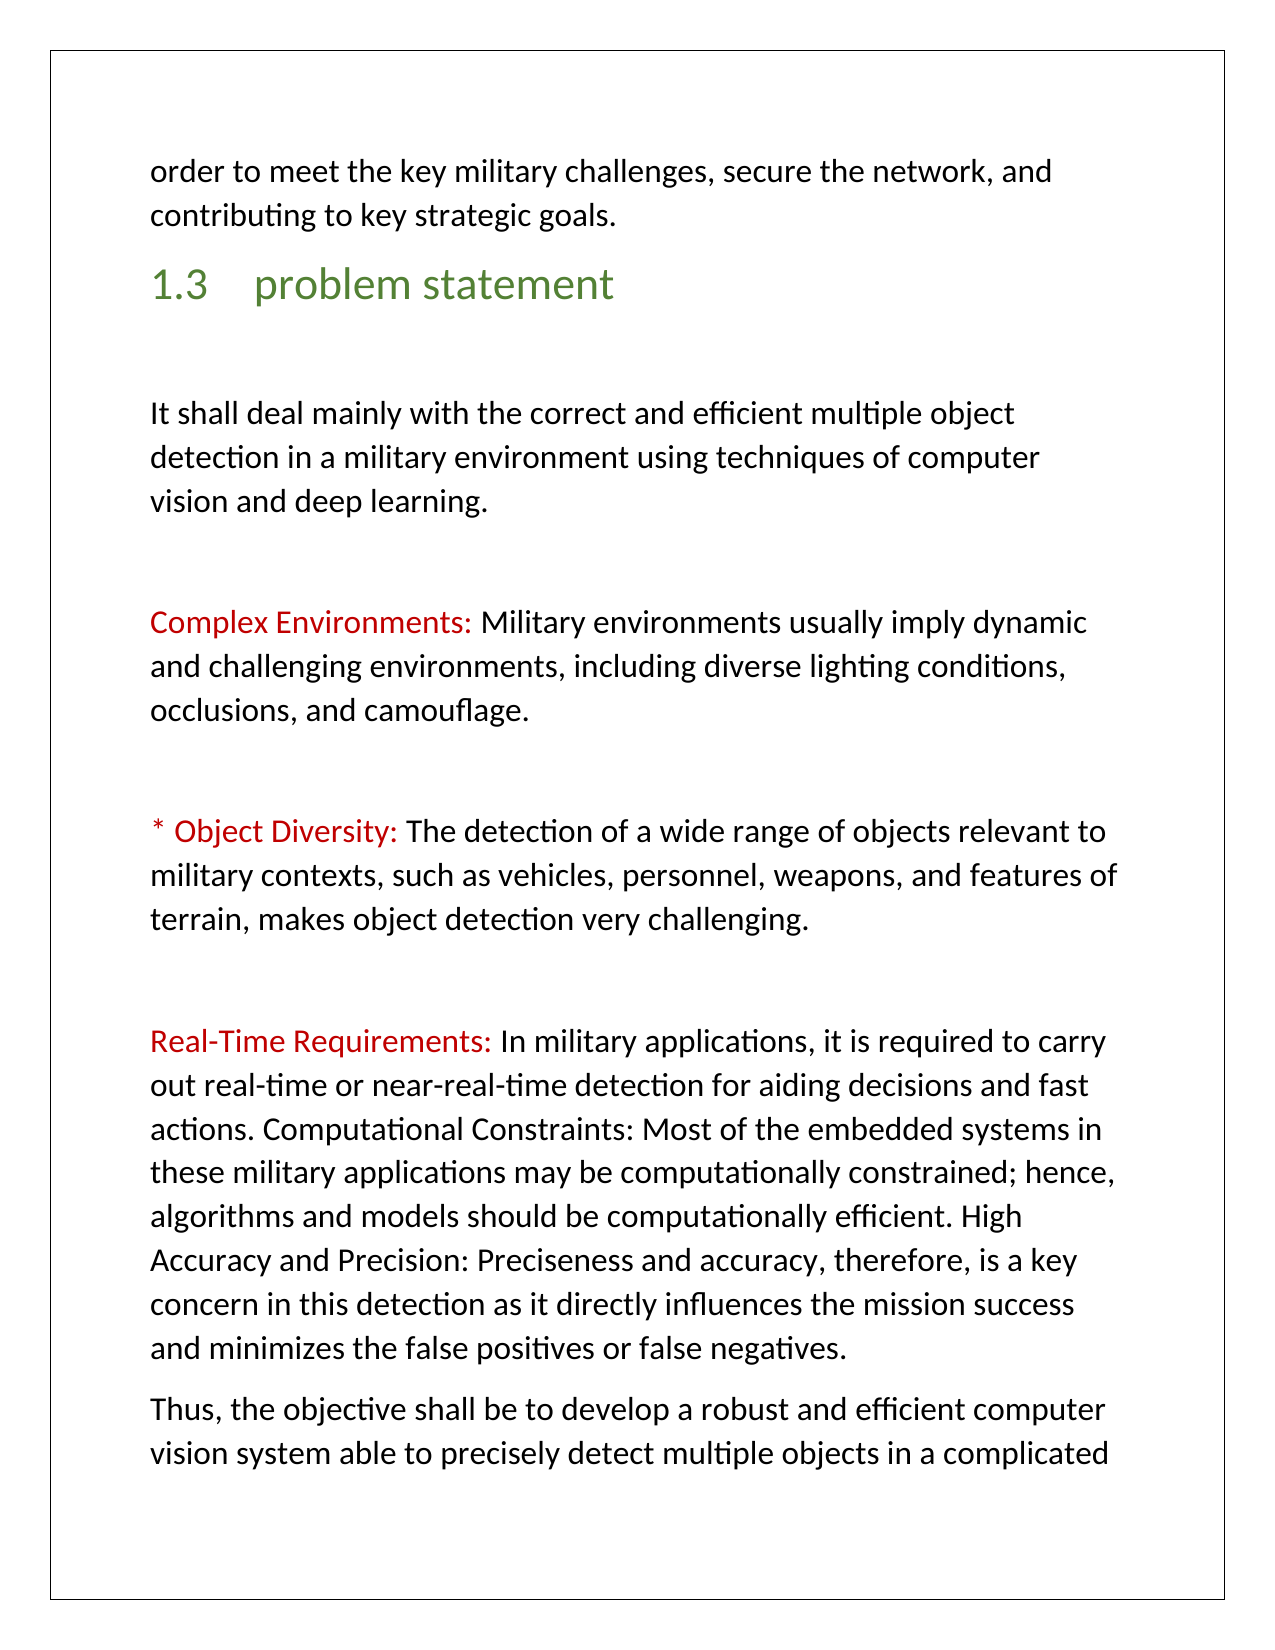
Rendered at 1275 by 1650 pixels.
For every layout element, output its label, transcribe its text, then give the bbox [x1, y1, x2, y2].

text 1.3 problem statement [150, 254, 1125, 311]
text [150, 1388, 1125, 1473]
text Complex Environments: Military environments usually imply dynamic and challenging environments, including diverse lighting conditions, occlusions, and camouflage. [150, 601, 1125, 730]
text Real-Time Requirements: In military applications, it is required to carry out real-time or near-real-time detection for aiding decisions and fast actions. Computational Constraints: Most of the embedded systems in these military applications may be computationally constrained; hence, algorithms and models should be computationally efficient. High Accuracy and Precision: Preciseness and accuracy, therefore, is a key concern in this detection as it directly influences the mission success and minimizes the false positives or false negatives. [150, 1020, 1125, 1368]
text * Object Diversity: The detection of a wide range of objects relevant to military contexts, such as vehicles, personnel, weapons, and features of terrain, makes object detection very challenging. [150, 811, 1125, 939]
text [150, 150, 1125, 235]
text It shall deal mainly with the correct and efficient multiple object detection in a military environment using techniques of computer vision and deep learning. [150, 392, 1125, 521]
